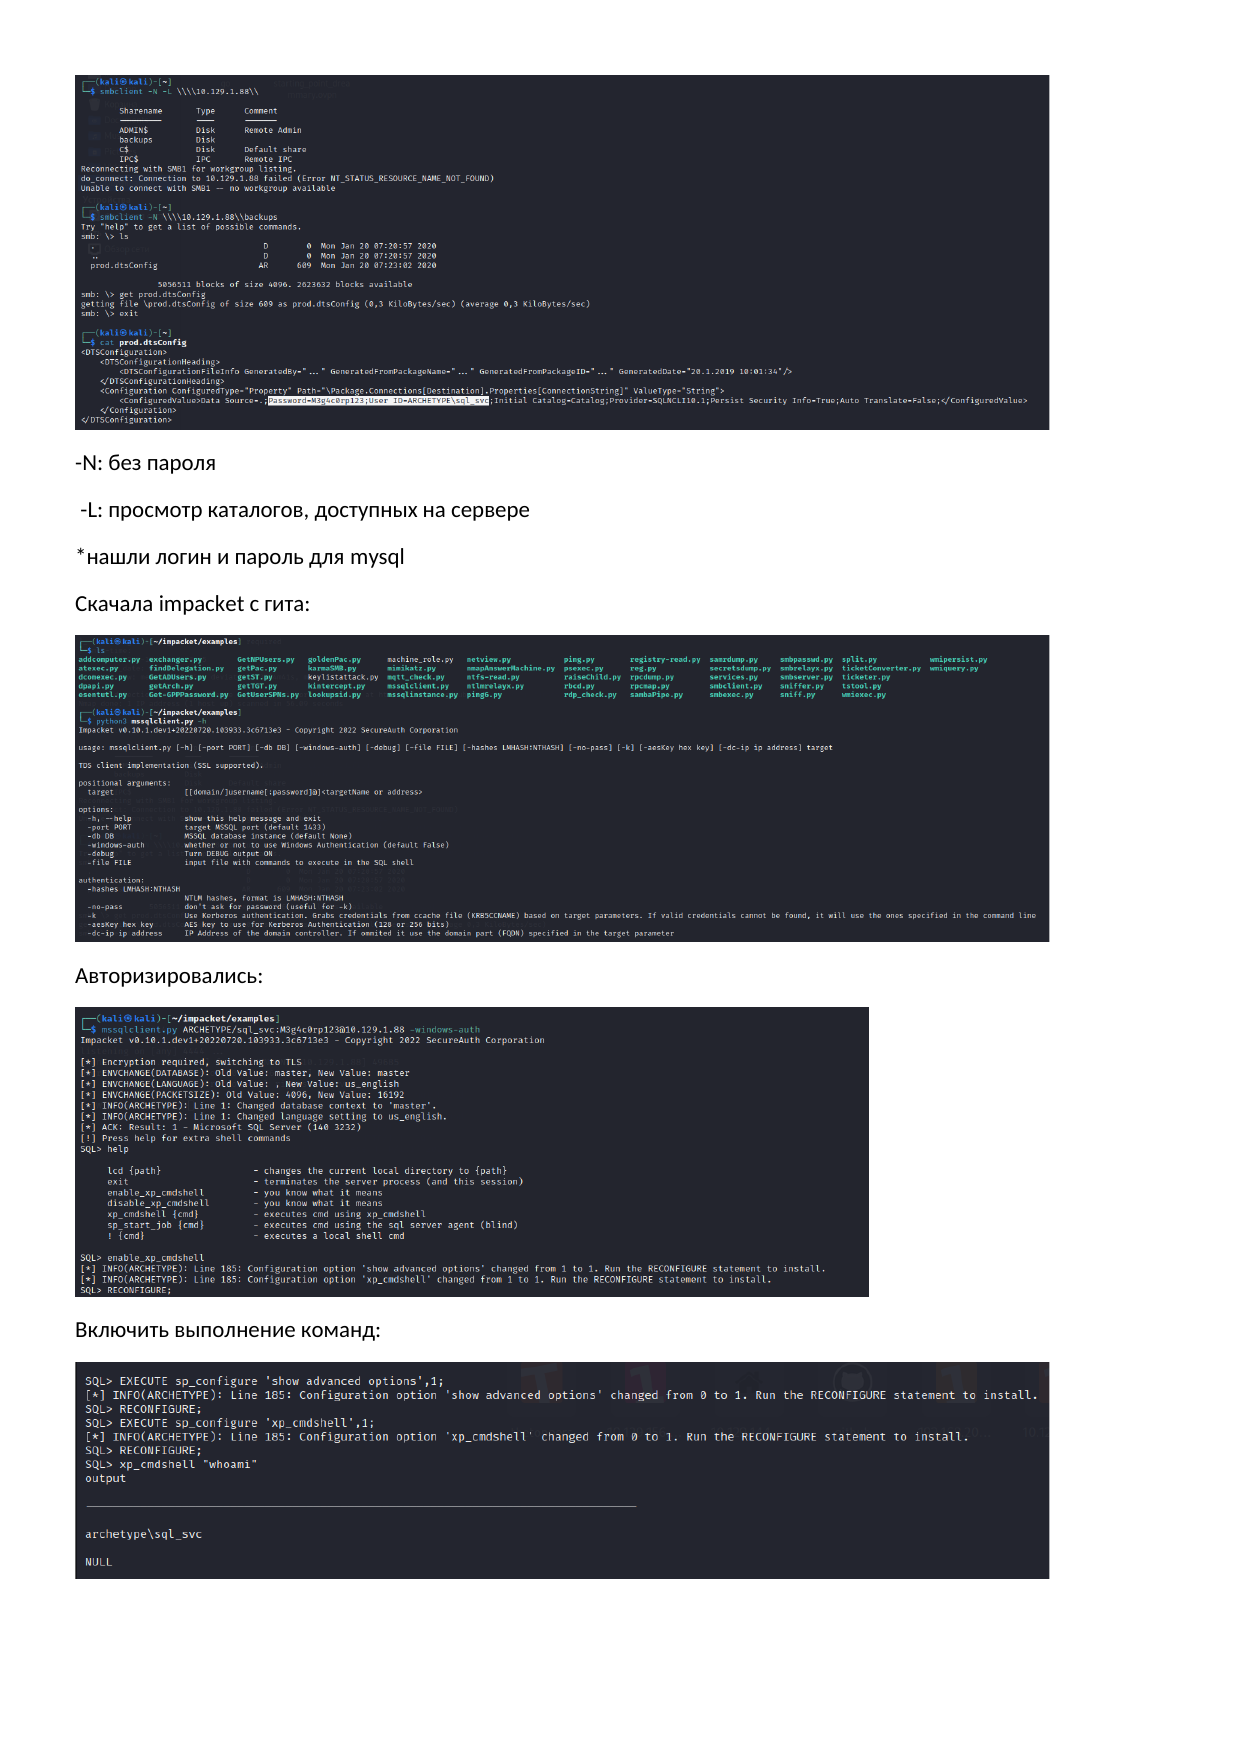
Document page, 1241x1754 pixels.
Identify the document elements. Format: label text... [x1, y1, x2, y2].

picture [75, 75, 1050, 430]
text -L: просмотр каталогов, доступных на сервере [75, 495, 1165, 523]
text -N: без пароля [75, 448, 1165, 476]
picture [75, 1007, 869, 1297]
text Авторизировались: [75, 961, 1165, 989]
picture [75, 1362, 1050, 1579]
text Включить выполнение команд: [75, 1315, 1165, 1343]
text Скачала impacket с гита: [75, 589, 1165, 617]
picture [75, 635, 1050, 942]
text *нашли логин и пароль для mysql [75, 542, 1165, 570]
